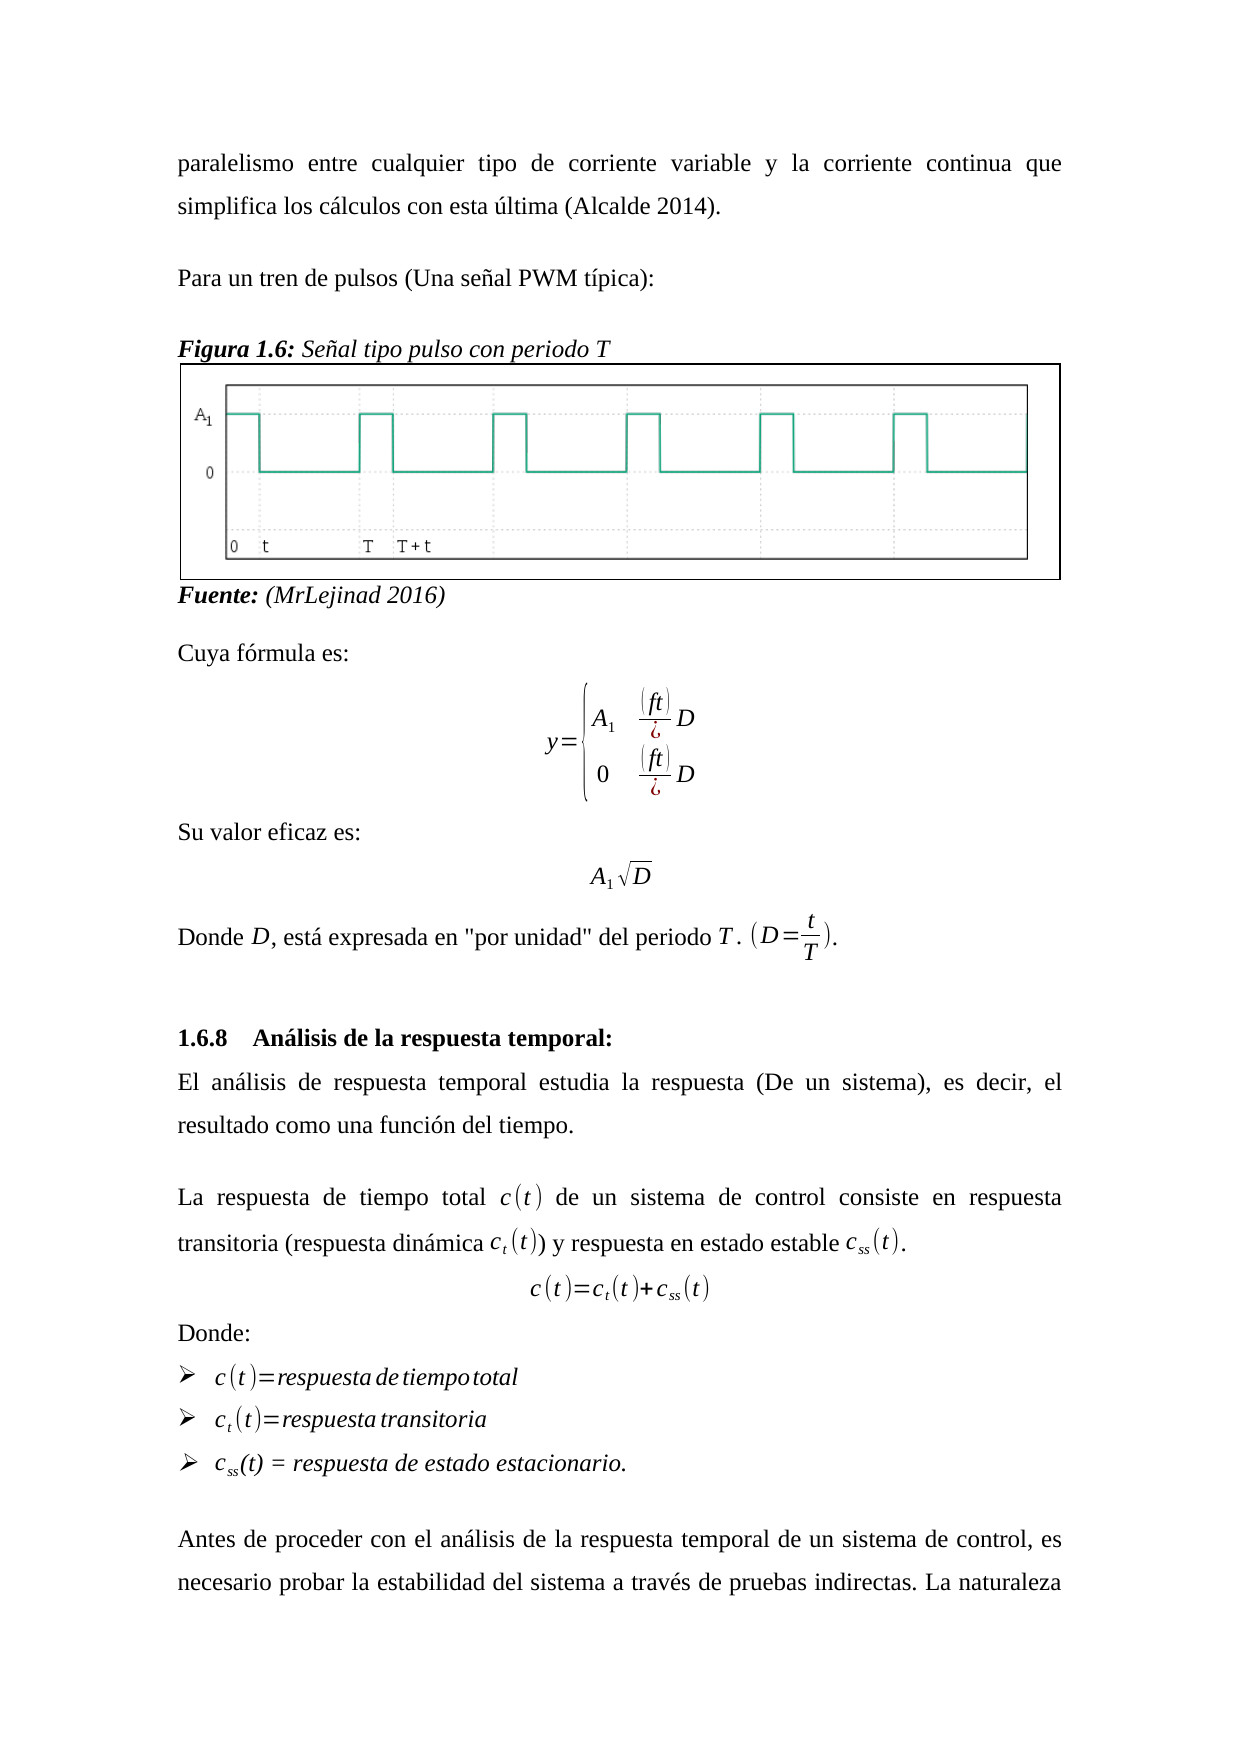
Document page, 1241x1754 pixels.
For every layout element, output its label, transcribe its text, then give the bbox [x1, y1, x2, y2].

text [177, 1524, 1063, 1596]
text Su valor eficaz es: [177, 817, 1063, 845]
text La respuesta de tiempo total de un sistema de control consiste en respuesta transitoria (respuesta dinámica ) y respuesta en estado estable . [177, 1182, 1063, 1258]
text Donde: [177, 1318, 1063, 1347]
list (t) = respuesta de estado estacionario. [177, 1448, 1063, 1481]
text Para un tren de pulsos (Una señal PWM típica): [177, 263, 1063, 291]
subtitle Análisis de la respuesta temporal: [177, 1023, 1063, 1052]
picture [181, 384, 1028, 560]
text Cuya fórmula es: [177, 638, 1063, 667]
text El análisis de respuesta temporal estudia la respuesta (De un sistema), es decir, el resultado como una función del tiempo. [177, 1067, 1063, 1138]
text Donde , está expresada en "por unidad" del periodo . [177, 907, 1063, 966]
text Figura 1.6: Señal tipo pulso con periodo T [177, 334, 1063, 363]
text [177, 148, 1063, 219]
text Fuente: (MrLejinad 2016) [177, 580, 1063, 609]
